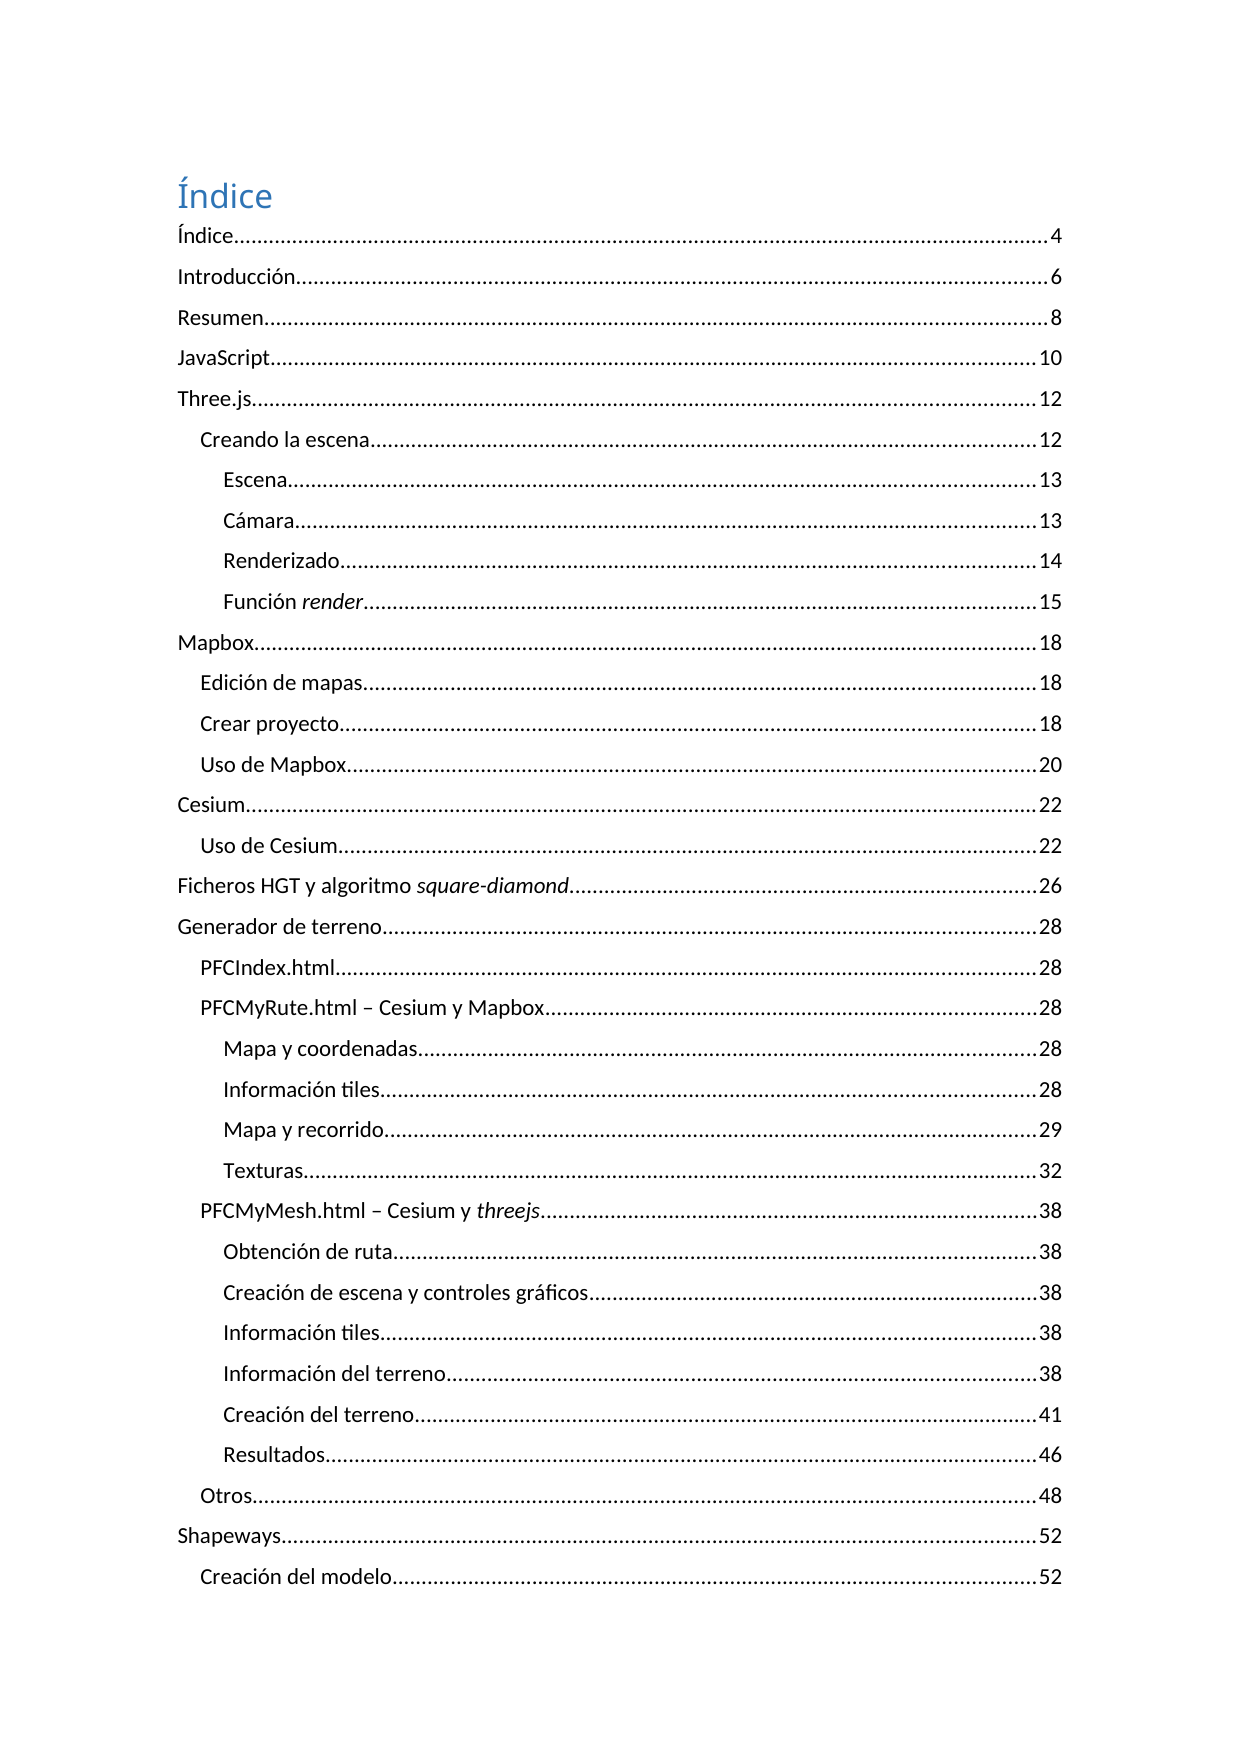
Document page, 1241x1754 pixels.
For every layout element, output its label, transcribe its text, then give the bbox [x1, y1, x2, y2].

subtitle Índice [177, 173, 1063, 218]
